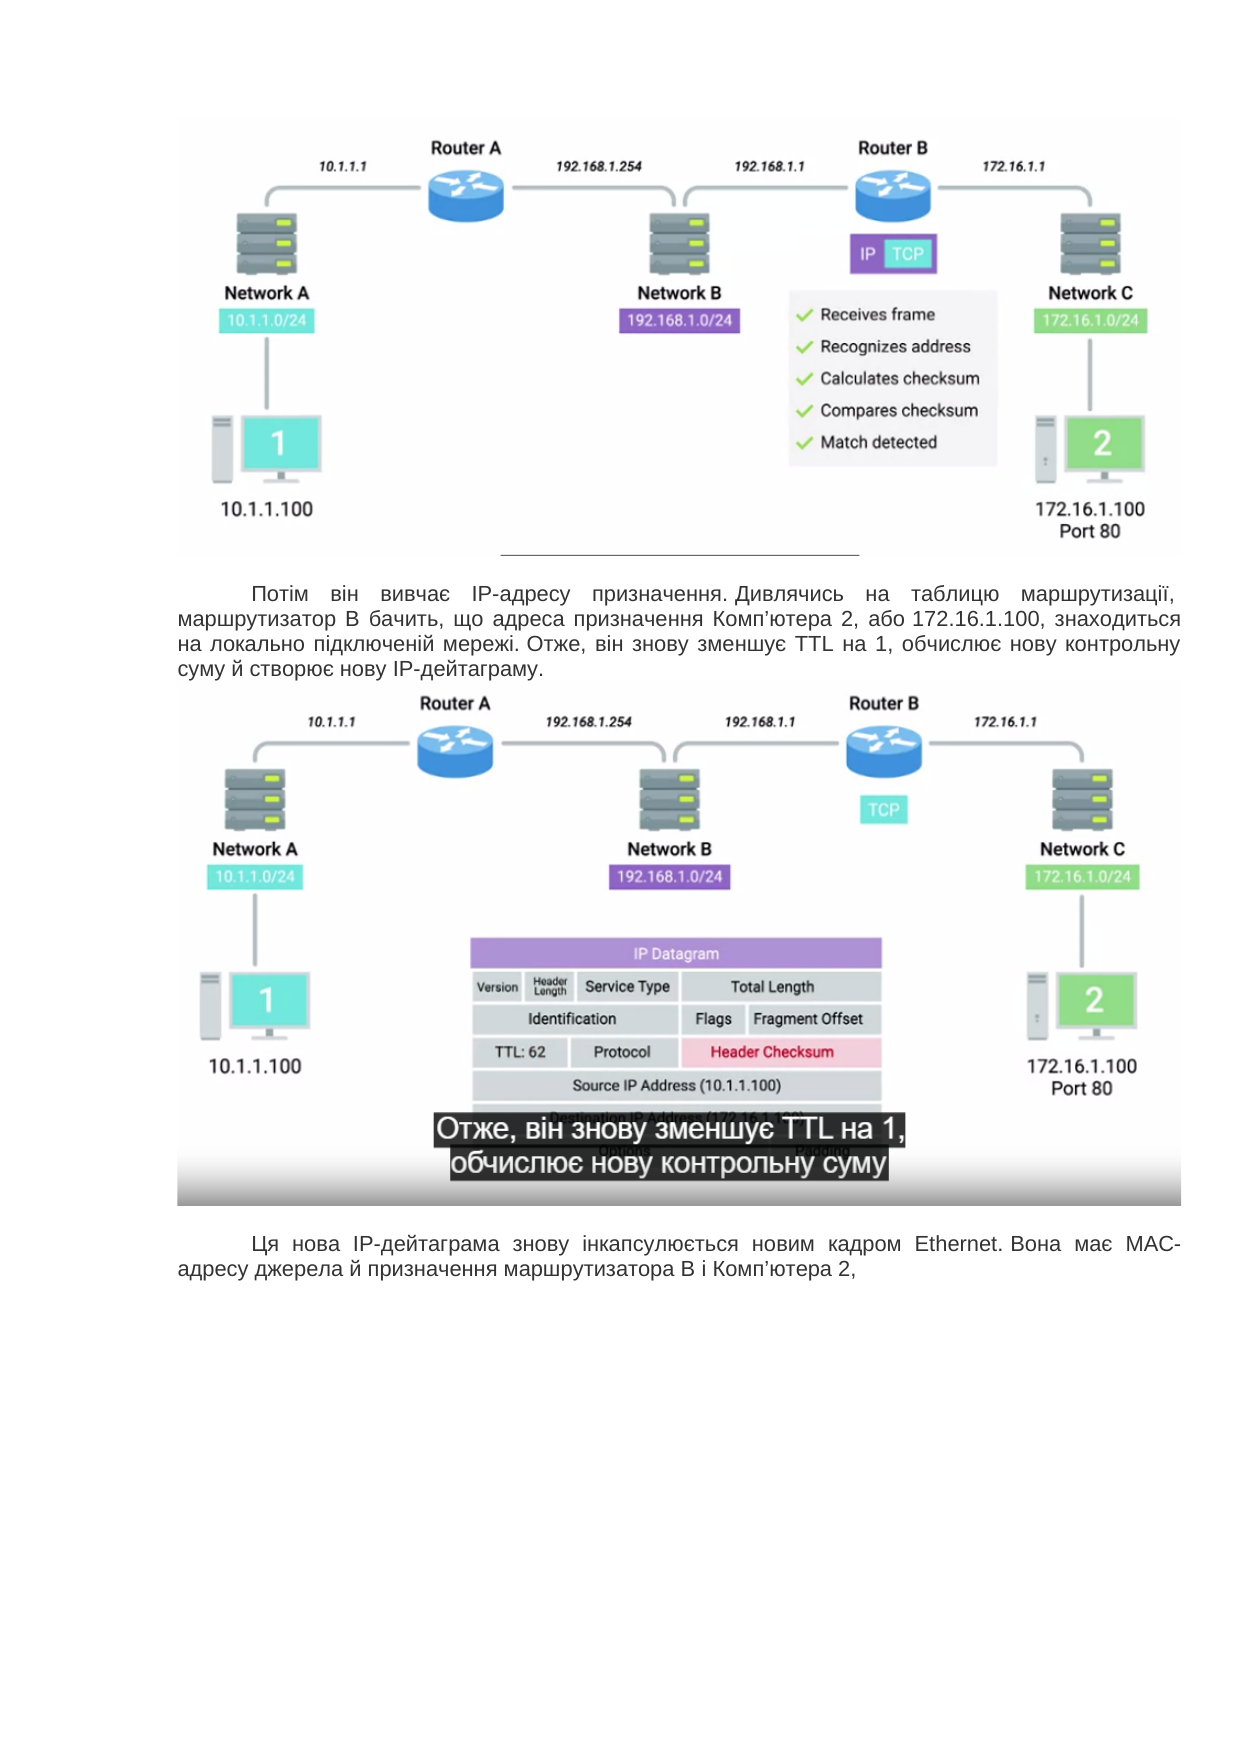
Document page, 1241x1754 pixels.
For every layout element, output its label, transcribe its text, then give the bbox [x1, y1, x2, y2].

text Ця нова IP-дейтаграма знову інкапсулюється новим кадром Ethernet. Вона має MAC-адресу джерела й призначення маршрутизатора B і Комп’ютера 2, [177, 1231, 1181, 1281]
picture [177, 681, 1182, 1206]
picture [177, 118, 1182, 556]
text Потім він вивчає IP-адресу призначення. Дивлячись на таблицю маршрутизації, маршрутизатор B бачить, що адреса призначення Комп’ютера 2, або 172.16.1.100, знаходиться на локально підключеній мережі. Отже, він знову зменшує TTL на 1, обчислює нову контрольну суму й створює нову IP-дейтаграму. [177, 581, 1181, 681]
